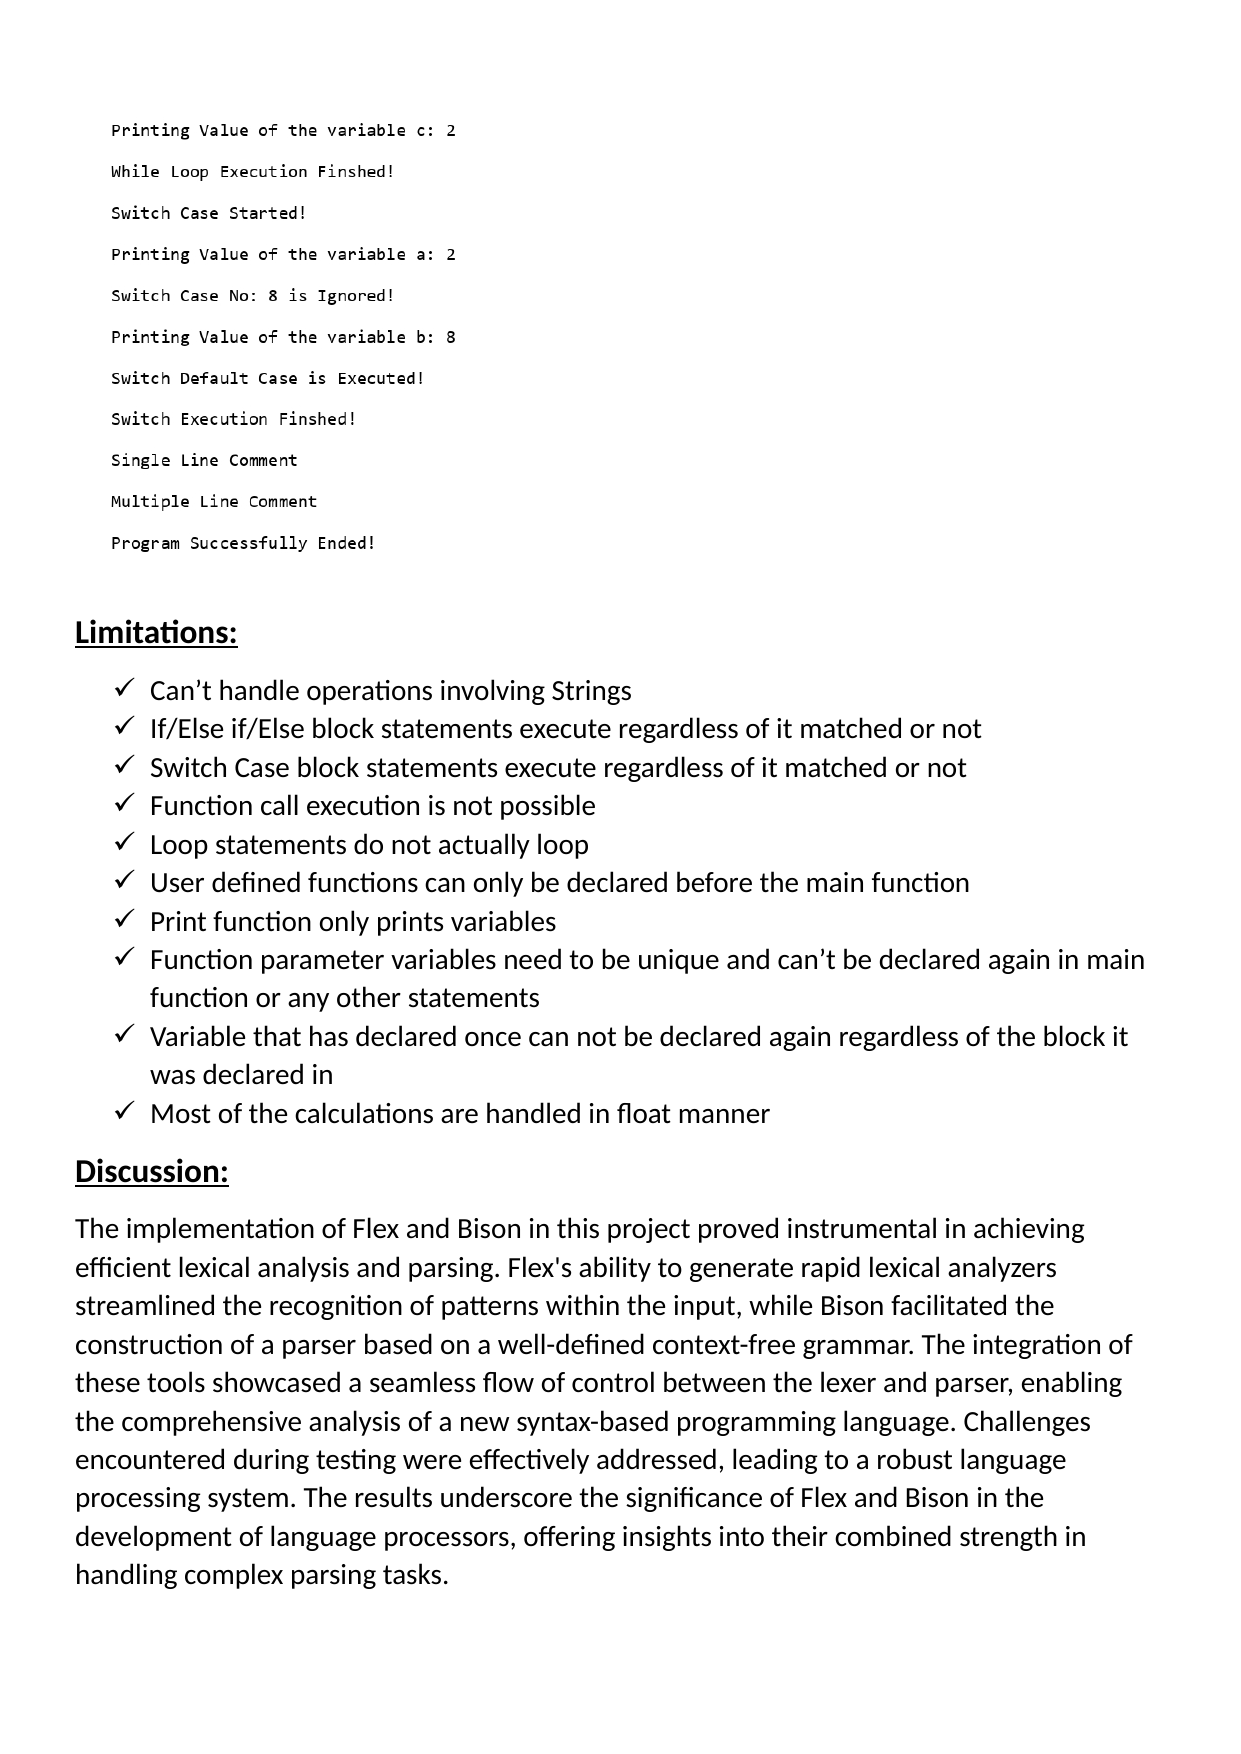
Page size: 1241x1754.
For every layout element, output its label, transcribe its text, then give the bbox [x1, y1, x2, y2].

list Function parameter variables need to be unique and can’t be declared again in main function or any other statements [112, 941, 1165, 1015]
list Switch Case block statements execute regardless of it matched or not [112, 749, 1165, 784]
list Print function only prints variables [112, 903, 1165, 938]
list Loop statements do not actually loop [112, 826, 1165, 861]
list If/Else if/Else block statements execute regardless of it matched or not [112, 710, 1165, 746]
list User defined functions can only be declared before the main function [112, 864, 1165, 900]
picture [75, 75, 1166, 593]
list Most of the calculations are handled in float manner [112, 1095, 1165, 1130]
text Discussion: [75, 1150, 1165, 1191]
list Variable that has declared once can not be declared again regardless of the block it was declared in [112, 1018, 1165, 1092]
list Can’t handle operations involving Strings [112, 672, 1165, 708]
list Function call execution is not possible [112, 787, 1165, 823]
text The implementation of Flex and Bison in this project proved instrumental in achieving efficient lexical analysis and parsing. Flex's ability to generate rapid lexical analyzers streamlined the recognition of patterns within the input, while Bison facilitated the construction of a parser based on a well-defined context-free grammar. The integration of these tools showcased a seamless flow of control between the lexer and parser, enabling the comprehensive analysis of a new syntax-based programming language. Challenges encountered during testing were effectively addressed, leading to a robust language processing system. The results underscore the significance of Flex and Bison in the development of language processors, offering insights into their combined strength in handling complex parsing tasks. [75, 1211, 1165, 1592]
text Limitations: [75, 611, 1165, 652]
